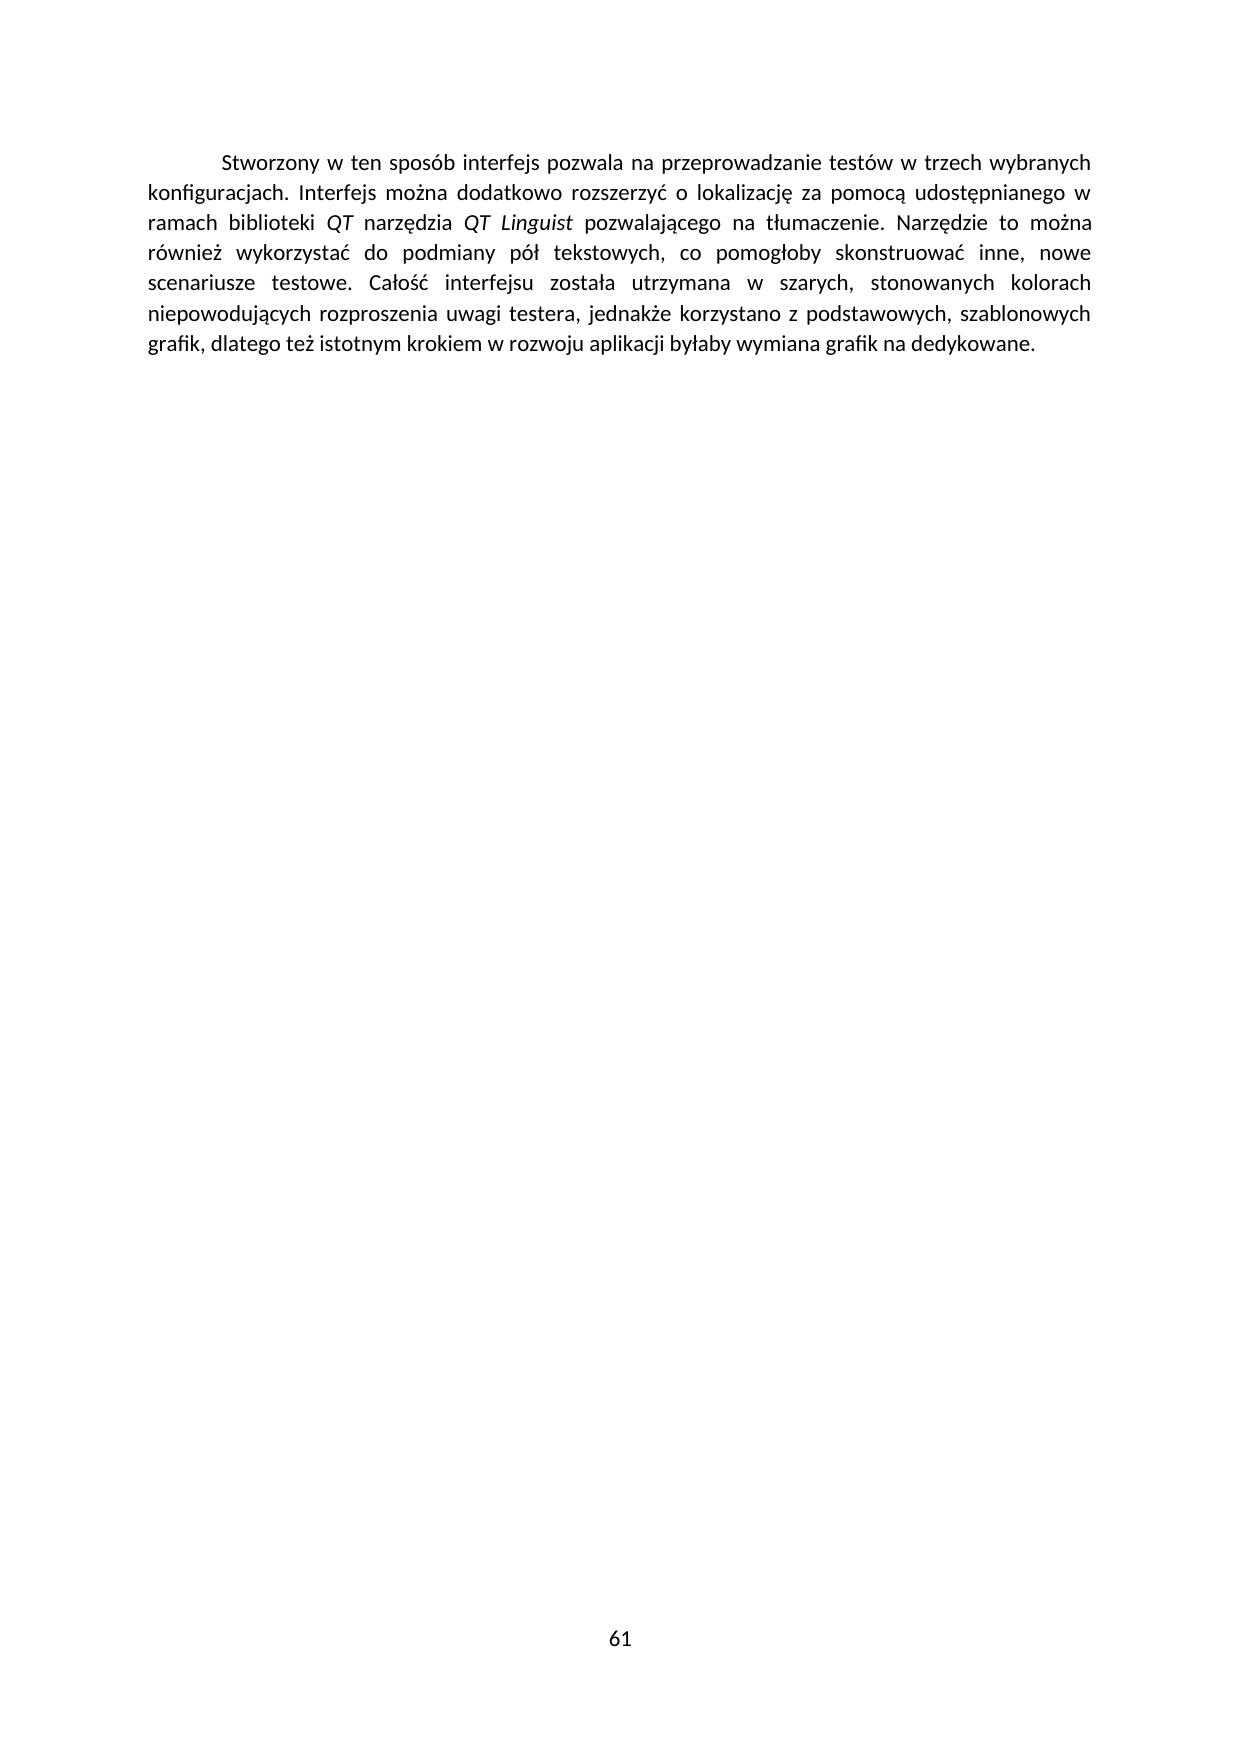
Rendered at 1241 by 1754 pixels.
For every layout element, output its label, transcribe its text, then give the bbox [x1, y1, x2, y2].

text Stworzony w ten sposób interfejs pozwala na przeprowadzanie testów w trzech wybranych konfiguracjach. Interfejs można dodatkowo rozszerzyć o lokalizację za pomocą udostępnianego w ramach biblioteki QT narzędzia QT Linguist pozwalającego na tłumaczenie. Narzędzie to można również wykorzystać do podmiany pół tekstowych, co pomogłoby skonstruować inne, nowe scenariusze testowe. Całość interfejsu została utrzymana w szarych, stonowanych kolorach niepowodujących rozproszenia uwagi testera, jednakże korzystano z podstawowych, szablonowych grafik, dlatego też istotnym krokiem w rozwoju aplikacji byłaby wymiana grafik na dedykowane. [148, 148, 1093, 357]
